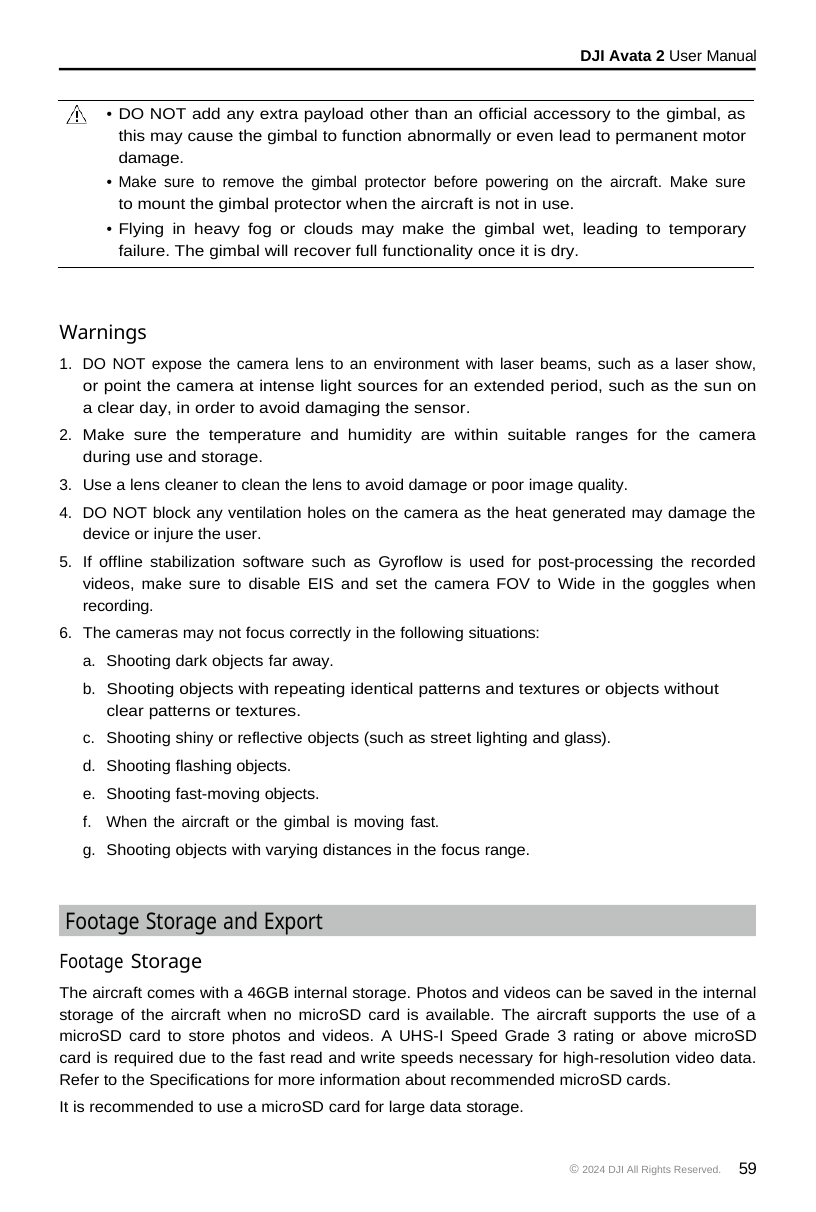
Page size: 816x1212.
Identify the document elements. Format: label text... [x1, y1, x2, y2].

list Flying in heavy fog or clouds may make the gimbal wet, leading to temporary failure. The gimbal will recover full functionality once it is dry. [106, 219, 747, 259]
list DO NOT add any extra payload other than an official accessory to the gimbal, as this may cause the gimbal to function abnormally or even lead to permanent motor damage. [106, 105, 747, 167]
list DO NOT block any ventilation holes on the camera as the heat generated may damage the device or injure the user. [59, 503, 757, 543]
list Make sure to remove the gimbal protector before powering on the aircraft. Make sure to mount the gimbal protector when the aircraft is not in use. [106, 173, 746, 213]
list Shooting shiny or reflective objects (such as street lighting and glass). [83, 729, 774, 747]
list DO NOT expose the camera lens to an environment with laser beams, such as a laser show, or point the camera at intense light sources for an extended period, such as the sun on a clear day, in order to avoid damaging the sensor. [59, 355, 757, 417]
list When the aircraft or the gimbal is moving fast. [83, 812, 774, 830]
text The aircraft comes with a 46GB internal storage. Photos and videos can be saved in the internal storage of the aircraft when no microSD card is available. The aircraft supports the use of a microSD card to store photos and videos. A UHS-I Speed Grade 3 rating or above microSD card is required due to the fast read and write speeds necessary for high-resolution video data. Refer to the Specifications for more information about recommended microSD cards. [59, 983, 757, 1088]
text DJI Avata 2 User Manual [46, 46, 757, 64]
list Shooting fast-moving objects. [83, 784, 774, 802]
list Shooting objects with repeating identical patterns and textures or objects without clear patterns or textures. [83, 679, 757, 719]
text It is recommended to use a microSD card for large data storage. [59, 1098, 774, 1116]
list Shooting dark objects far away. [83, 652, 774, 670]
text © 2024 DJI All Rights Reserved. 59 [46, 1158, 757, 1178]
subtitle Footage Storage [59, 913, 774, 974]
list If offline stabilization software such as Gyroflow is used for post-processing the recorded videos, make sure to disable EIS and set the camera FOV to Wide in the goggles when recording. [59, 553, 757, 614]
list The cameras may not focus correctly in the following situations: [59, 624, 774, 642]
list Shooting objects with varying distances in the focus range. [83, 840, 774, 858]
list Use a lens cleaner to clean the lens to avoid damage or poor image quality. [59, 476, 774, 493]
list Make sure the temperature and humidity are within suitable ranges for the camera during use and storage. [59, 426, 757, 466]
list Shooting flashing objects. [83, 757, 774, 775]
picture [66, 105, 87, 124]
subtitle Warnings [59, 319, 774, 346]
